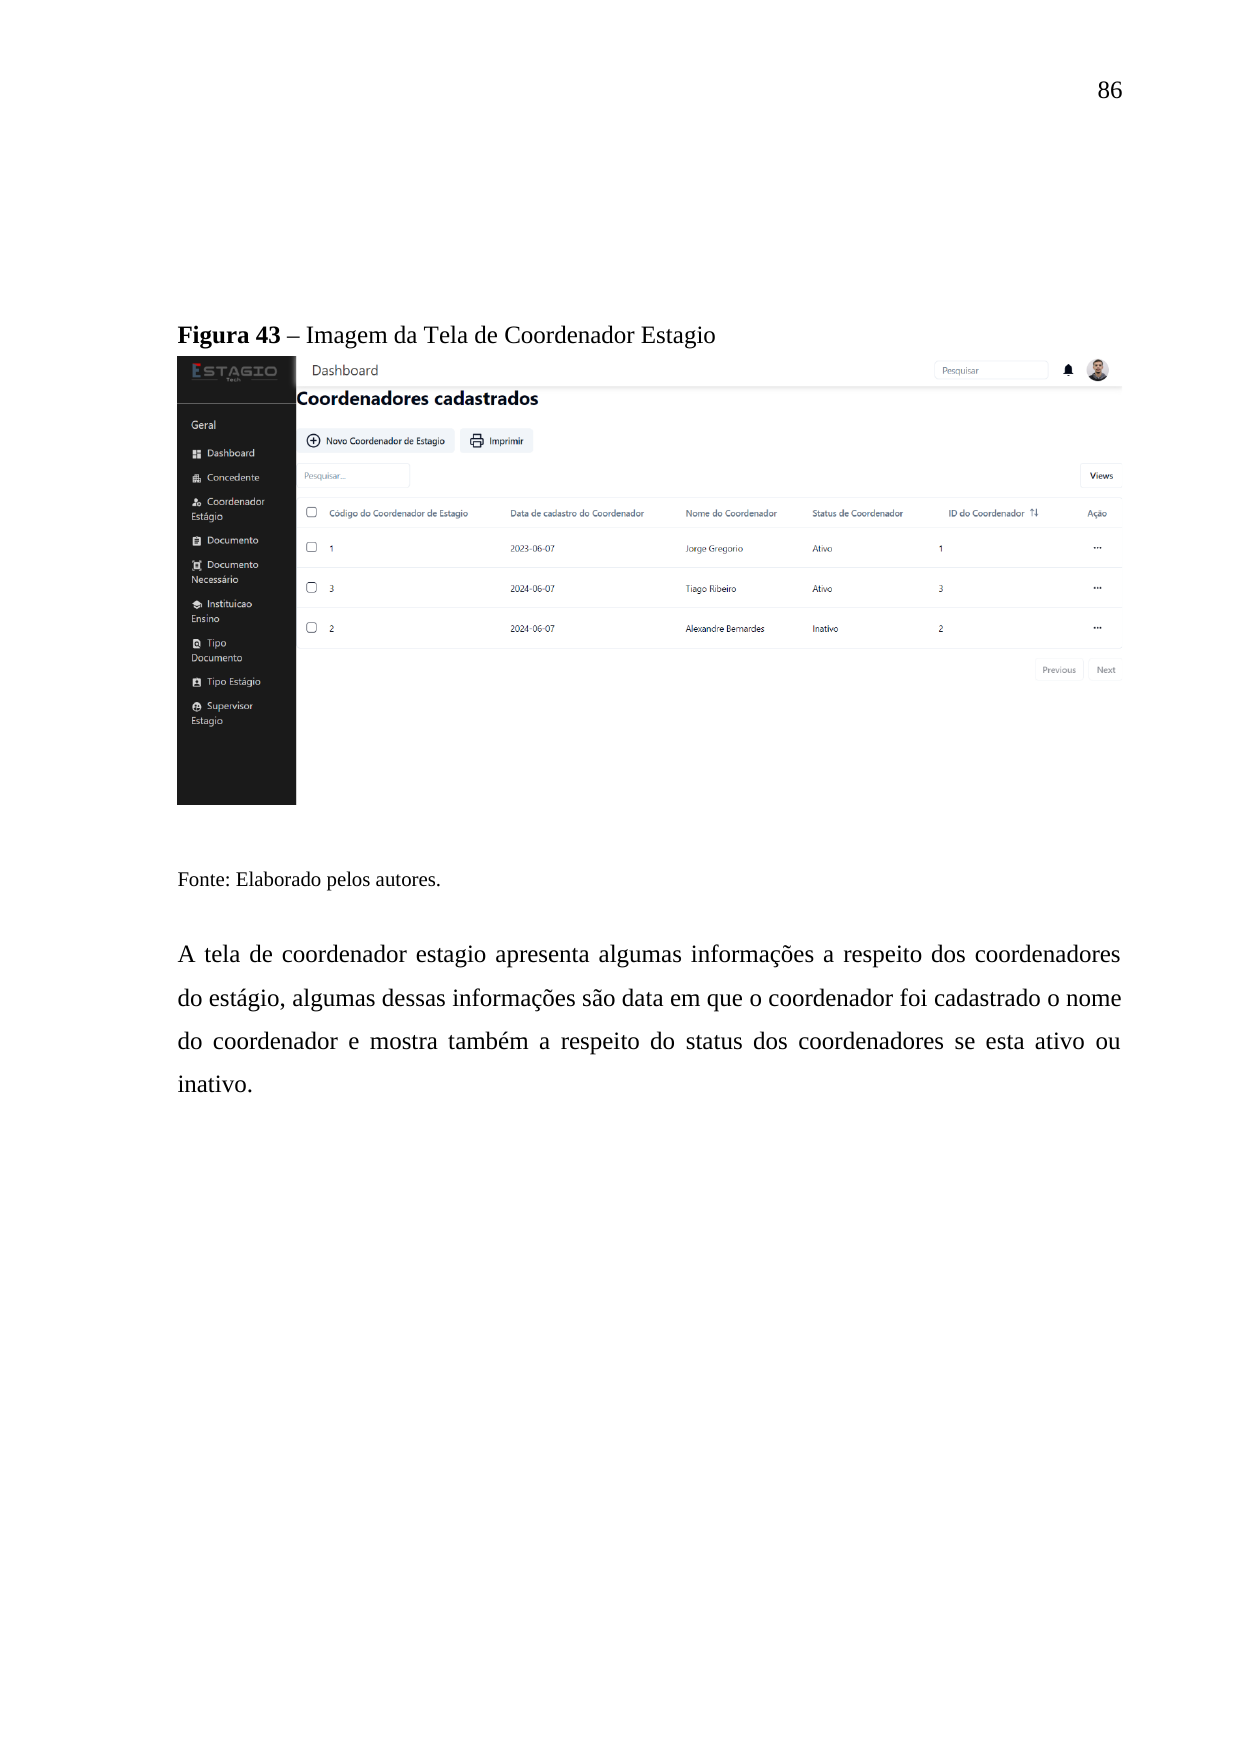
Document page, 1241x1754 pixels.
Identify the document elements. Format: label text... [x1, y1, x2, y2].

picture [177, 356, 1123, 805]
text A tela de coordenador estagio apresenta algumas informações a respeito dos coordenadores do estágio, algumas dessas informações são data em que o coordenador foi cadastrado o nome do coordenador e mostra também a respeito do status dos coordenadores se esta ativo ou inativo. [177, 939, 1122, 1098]
text Fonte: Elaborado pelos autores. [177, 867, 1122, 891]
text Figura 43 – Imagem da Tela de Coordenador Estagio [177, 320, 1122, 349]
